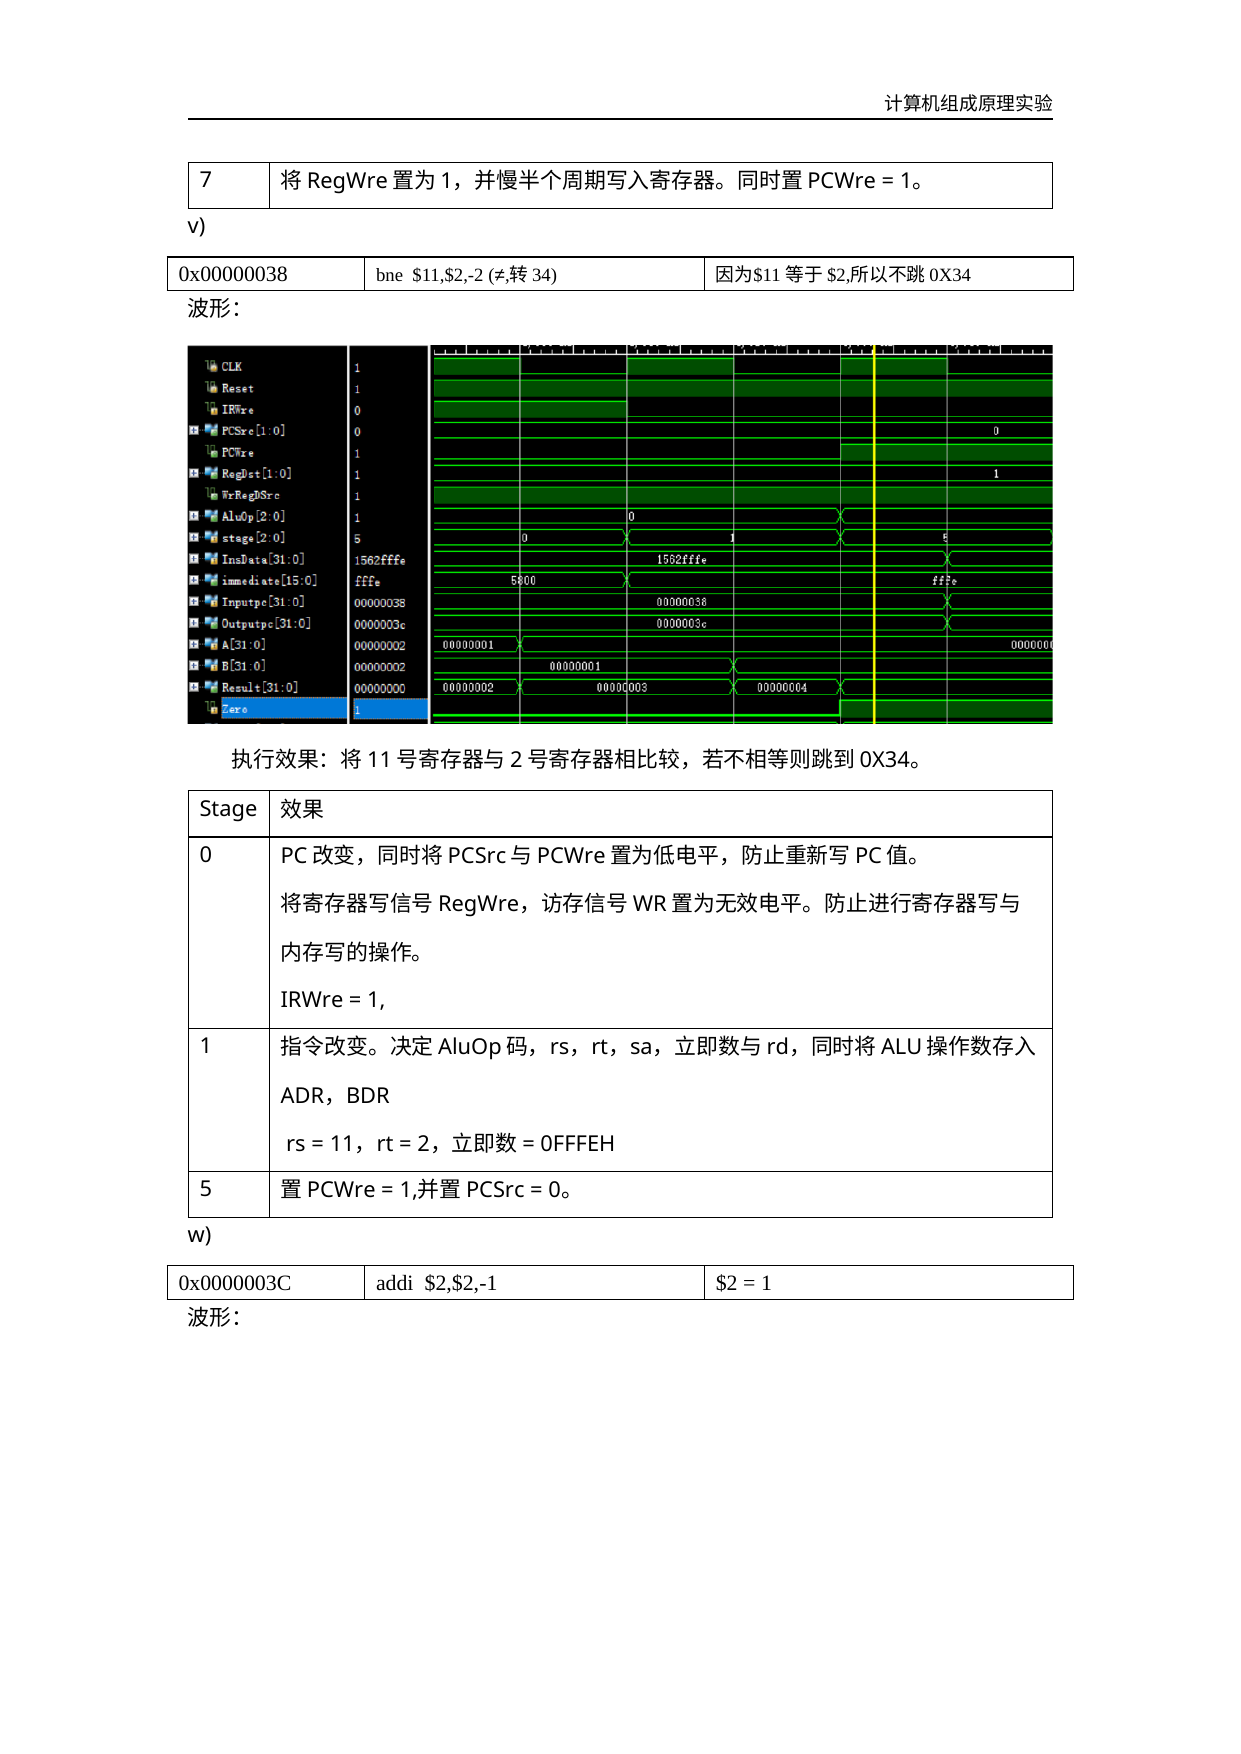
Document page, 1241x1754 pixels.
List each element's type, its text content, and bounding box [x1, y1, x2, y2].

table_header 效果 [270, 791, 1052, 836]
text 波形： [187, 1300, 1053, 1332]
table_cell 指令改变。决定AluOp码，rs，rt，sa，立即数与rd，同时将ALU操作数存入ADR，BDR rs = 11，rt = 2，立即数 = 0FFFEH [270, 1029, 1052, 1171]
table_cell PC改变，同时将PCSrc与PCWre置为低电平，防止重新写PC值。 将寄存器写信号RegWre，访存信号WR置为无效电平。防止进行寄存器写与内存写的操作。 IRWre = 1, [270, 838, 1052, 1028]
text 执行效果：将11号寄存器与2号寄存器相比较，若不相等则跳到0X34。 [187, 742, 1053, 774]
table_cell 0 [189, 838, 269, 1028]
table_header addi $2,$2,-1 [365, 1266, 704, 1299]
table_cell 1 [189, 1029, 269, 1171]
table_cell 置PCWre = 1,并置PCSrc = 0。 [270, 1172, 1052, 1217]
table_cell 7 [189, 163, 269, 208]
table_header bne $11,$2,-2 (≠,转34) [365, 258, 704, 290]
table_cell 将RegWre置为1，并慢半个周期写入寄存器。同时置PCWre = 1。 [270, 163, 1052, 208]
table_header $2 = 1 [705, 1266, 1073, 1299]
table_cell 5 [189, 1172, 269, 1217]
table_header 0x0000003C [168, 1266, 364, 1299]
text 波形： [187, 291, 1053, 323]
table_header 0x00000038 [168, 258, 364, 290]
table_header 因为$11 等于 $2,所以不跳0X34 [705, 258, 1073, 290]
table_header Stage [189, 791, 269, 836]
